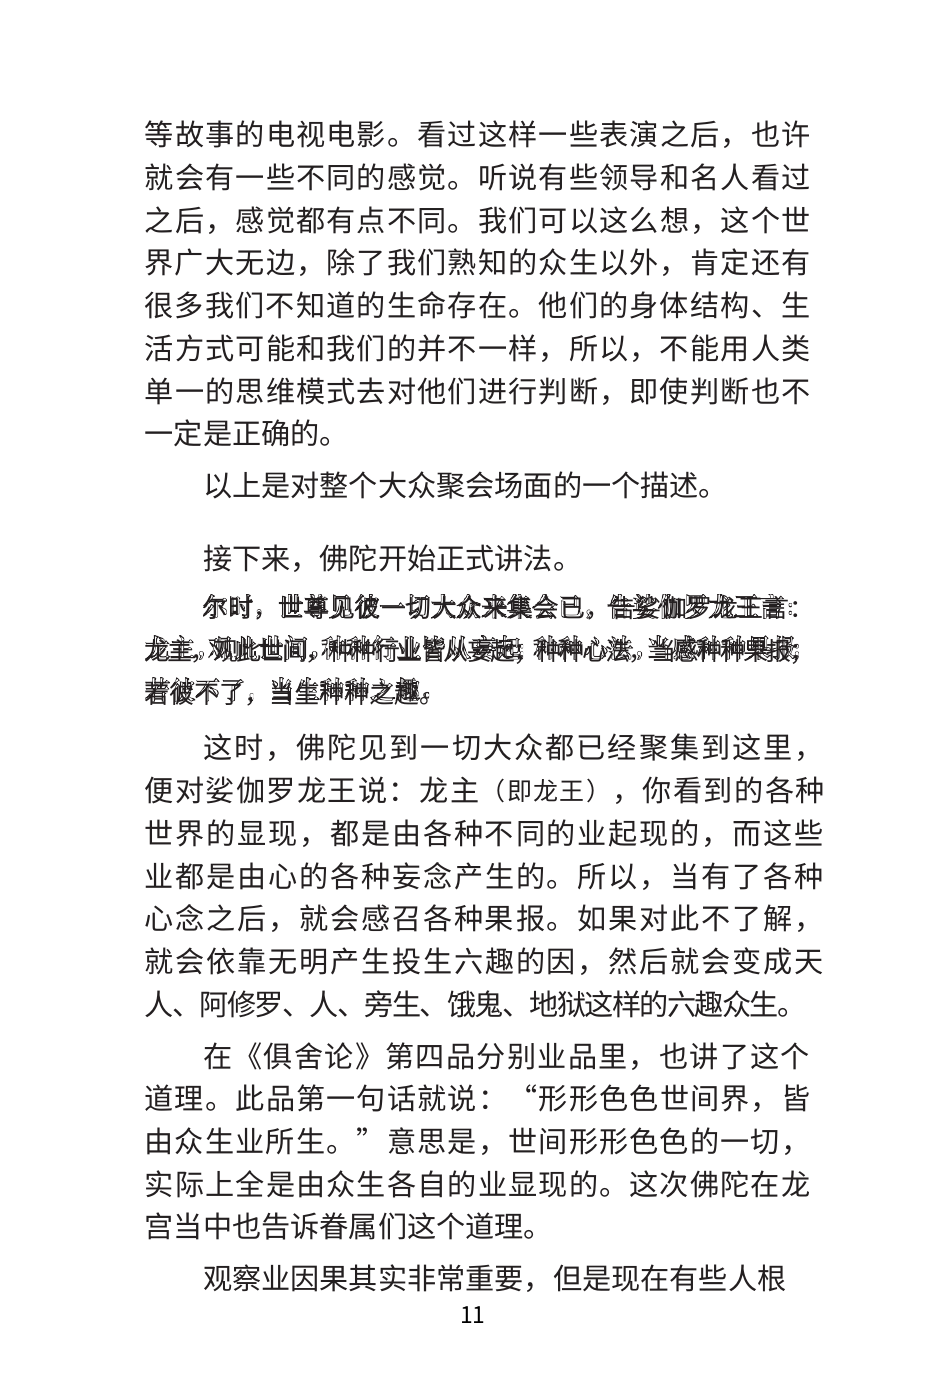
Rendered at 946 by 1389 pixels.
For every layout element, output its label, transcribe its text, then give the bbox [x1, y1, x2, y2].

text 观察业因果其实非常重要，但是现在有些人根 [203, 1256, 835, 1298]
text 这时，佛陀见到一切大众都已经聚集到这里， 便对娑伽罗龙王说：龙主（即龙王），你看到的各种世界的显现，都是由各种不同的业起现的，而这些业都是由心的各种妄念产生的。所以，当有了各种心念之后，就会感召各种果报。如果对此不了解， 就会依靠无明产生投生六趣的因，然后就会变成天人、阿修罗、人、旁生、饿鬼、地狱这样的六趣众生。 [144, 725, 825, 1023]
text 接下来，佛陀开始正式讲法。 [203, 536, 835, 578]
text 在《俱舍论》第四品分别业品里，也讲了这个道理。此品第一句话就说：“形形色色世间界，皆由众生业所生。”意思是，世间形形色色的一切， 实际上全是由众生各自的业显现的。这次佛陀在龙宫当中也告诉眷属们这个道理。 [144, 1033, 812, 1246]
text 等故事的电视电影。看过这样一些表演之后，也许就会有一些不同的感觉。听说有些领导和名人看过之后，感觉都有点不同。我们可以这么想，这个世界广大无边，除了我们熟知的众生以外，肯定还有很多我们不知道的生命存在。他们的身体结构、生活方式可能和我们的并不一样，所以，不能用人类单一的思维模式去对他们进行判断，即使判断也不一定是正确的。 [144, 112, 811, 453]
text 以上是对整个大众聚会场面的一个描述。 [203, 463, 835, 505]
text 尔时，世尊见彼一切大众来集会已，告娑伽罗龙王言： 龙主，观此世间，种种行业皆从妄起；种种心法，当感种种果报； 若彼不了，当生种种之趣。 [144, 589, 817, 710]
